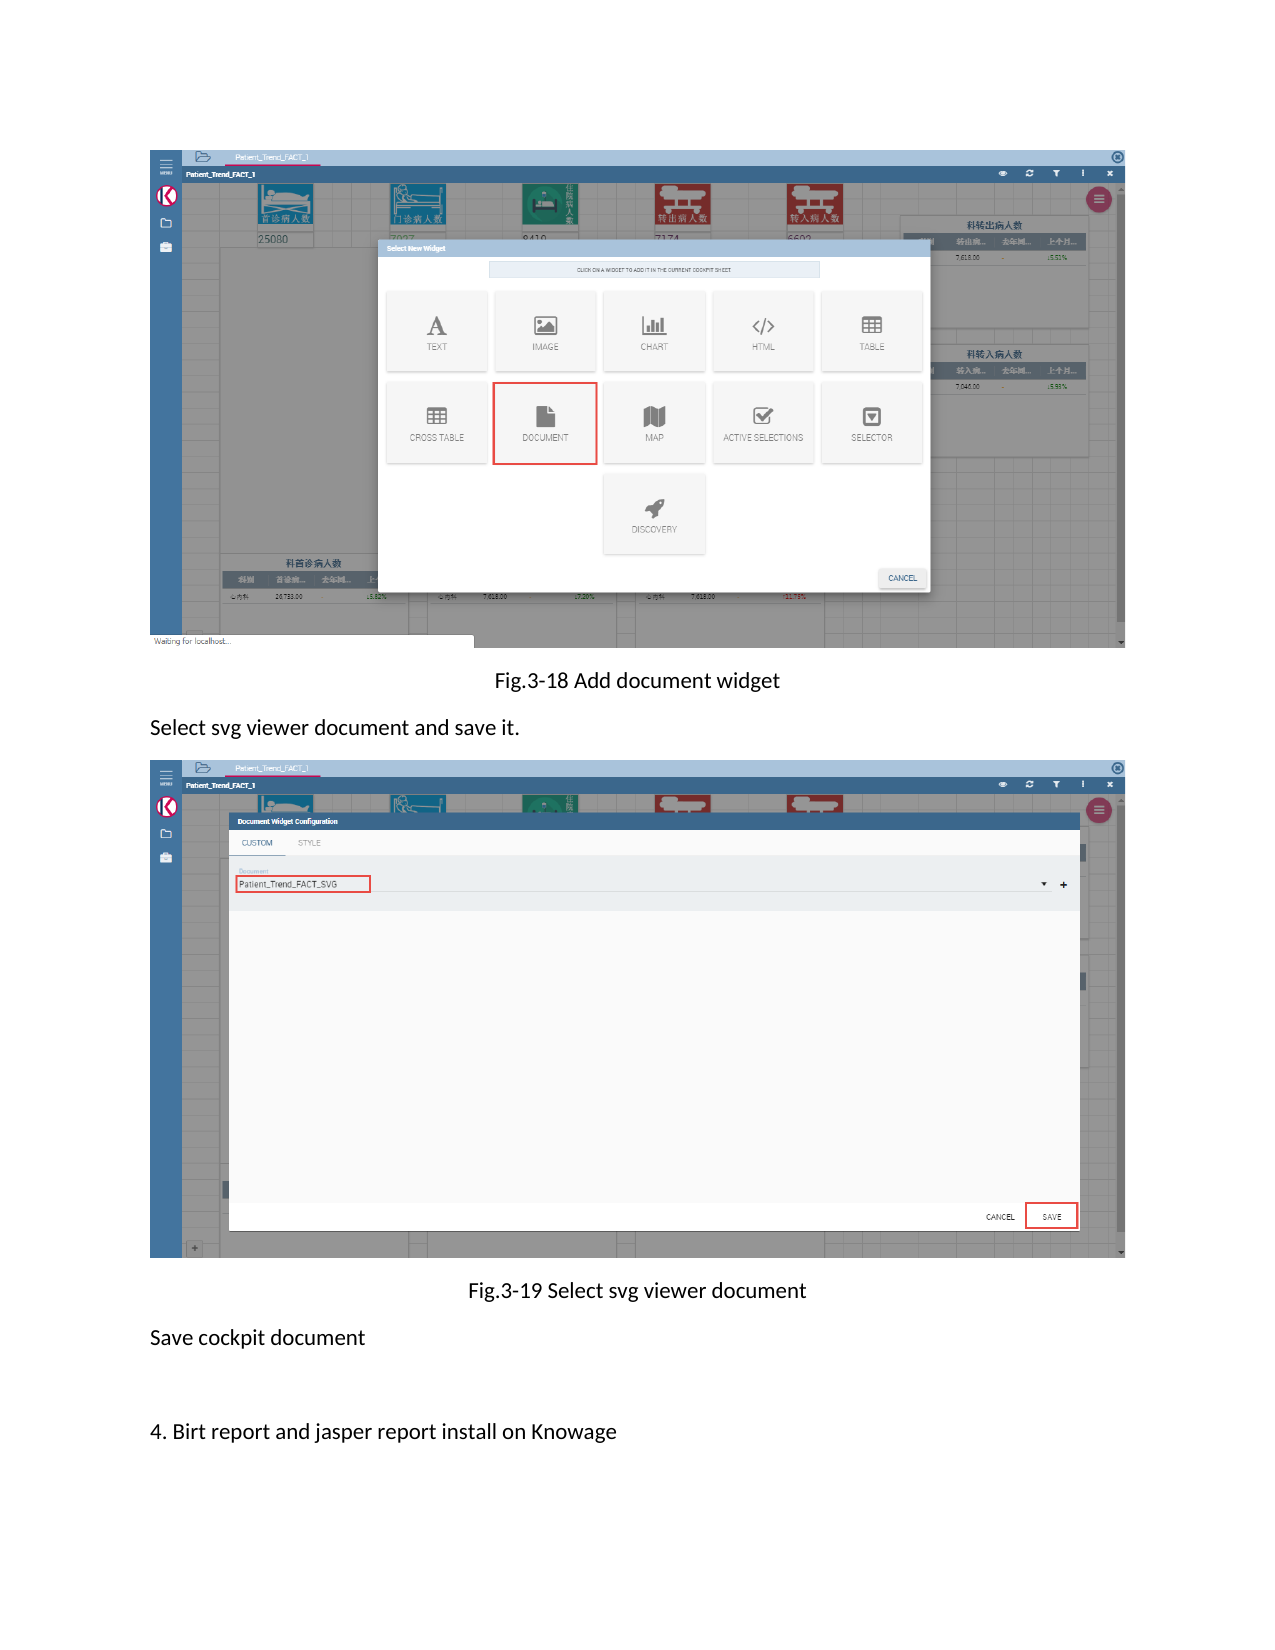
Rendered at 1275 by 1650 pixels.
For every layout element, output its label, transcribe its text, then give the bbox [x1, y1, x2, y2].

picture [150, 150, 1125, 648]
picture [150, 760, 1125, 1258]
text Save cockpit document [150, 1323, 1125, 1351]
text Fig.3-19 Select svg viewer document [150, 1276, 1125, 1304]
text Fig.3-18 Add document widget [150, 666, 1125, 694]
text Select svg viewer document and save it. [150, 713, 1125, 741]
text 4. Birt report and jasper report install on Knowage [150, 1417, 1125, 1445]
